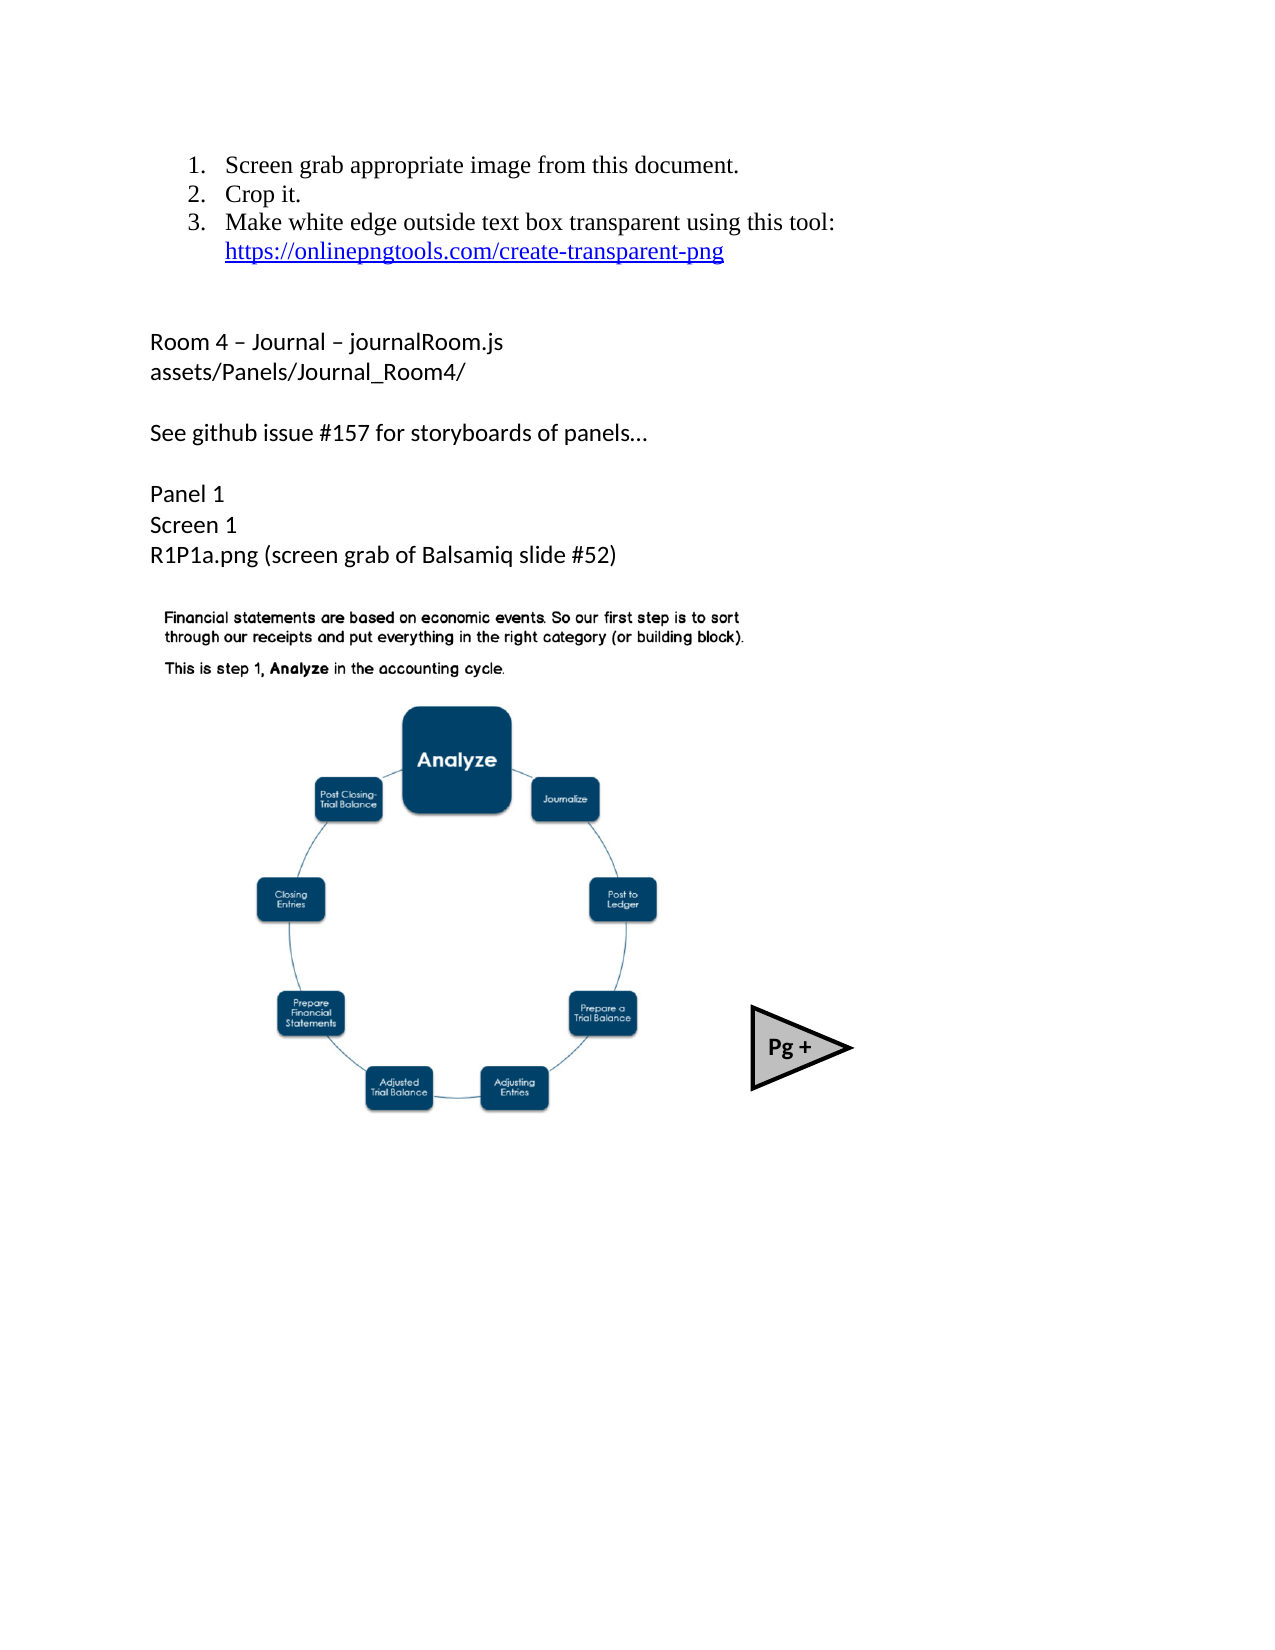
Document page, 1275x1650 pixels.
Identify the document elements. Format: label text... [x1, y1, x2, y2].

list Crop it. [187, 179, 1125, 207]
picture [150, 600, 768, 1128]
text R1P1a.png (screen grab of Balsamiq slide #52) [150, 540, 1125, 570]
text Screen 1 [150, 509, 1125, 540]
list Make white edge outside text box transparent using this tool: https://onlinepngtools.com/create-transparent-png [187, 207, 1125, 265]
text See github issue #157 for storyboards of panels… [150, 418, 1125, 448]
text Panel 1 [150, 479, 1125, 509]
text assets/Panels/Journal_Room4/ [150, 357, 1125, 387]
text Room 4 – Journal – journalRoom.js [150, 326, 1125, 357]
list Screen grab appropriate image from this document. [187, 150, 1125, 179]
